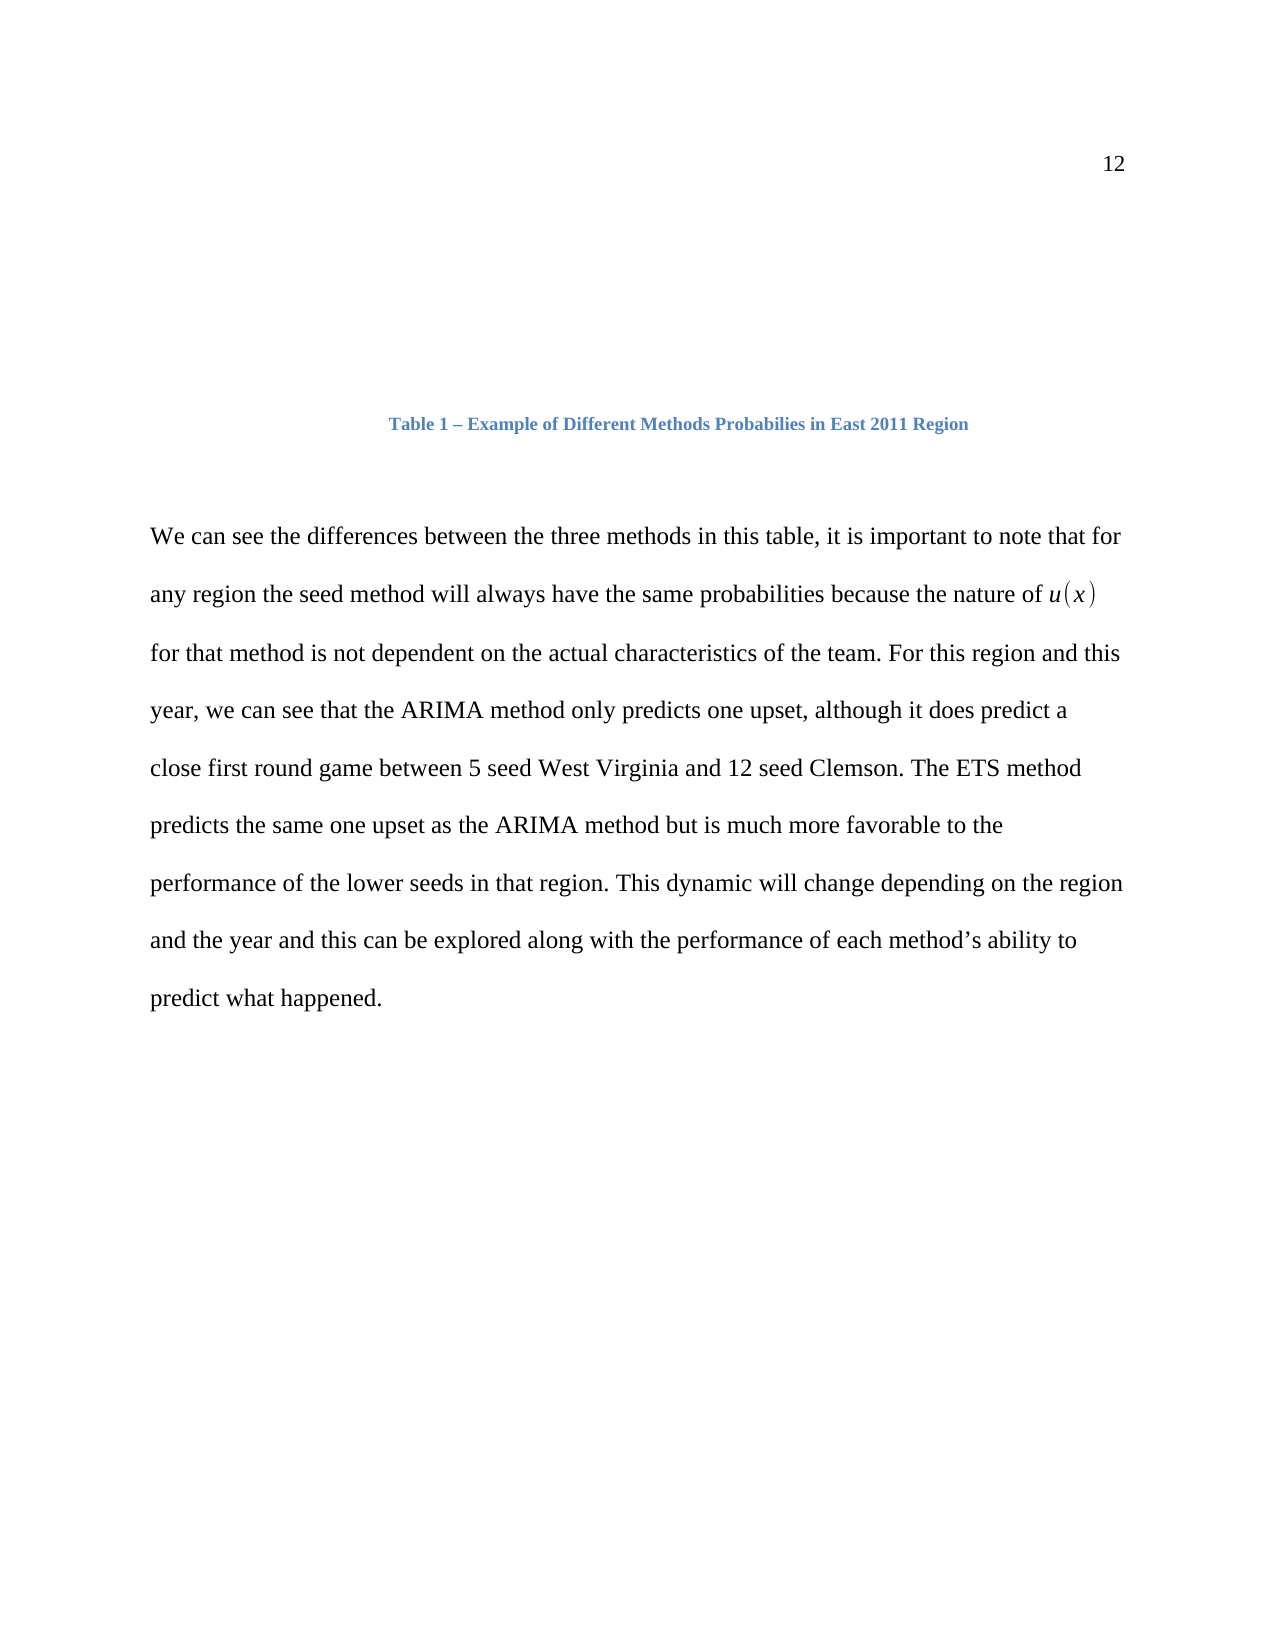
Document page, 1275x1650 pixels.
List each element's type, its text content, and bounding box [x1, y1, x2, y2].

text We can see the differences between the three methods in this table, it is important to note that for any region the seed method will always have the same probabilities because the nature of for that method is not dependent on the actual characteristics of the team. For this region and this year, we can see that the ARIMA method only predicts one upset, although it does predict a close first round game between 5 seed West Virginia and 12 seed Clemson. The ETS method predicts the same one upset as the ARIMA method but is much more favorable to the performance of the lower seeds in that region. This dynamic will change depending on the region and the year and this can be explored along with the performance of each method’s ability to predict what happened. [150, 521, 1125, 1011]
